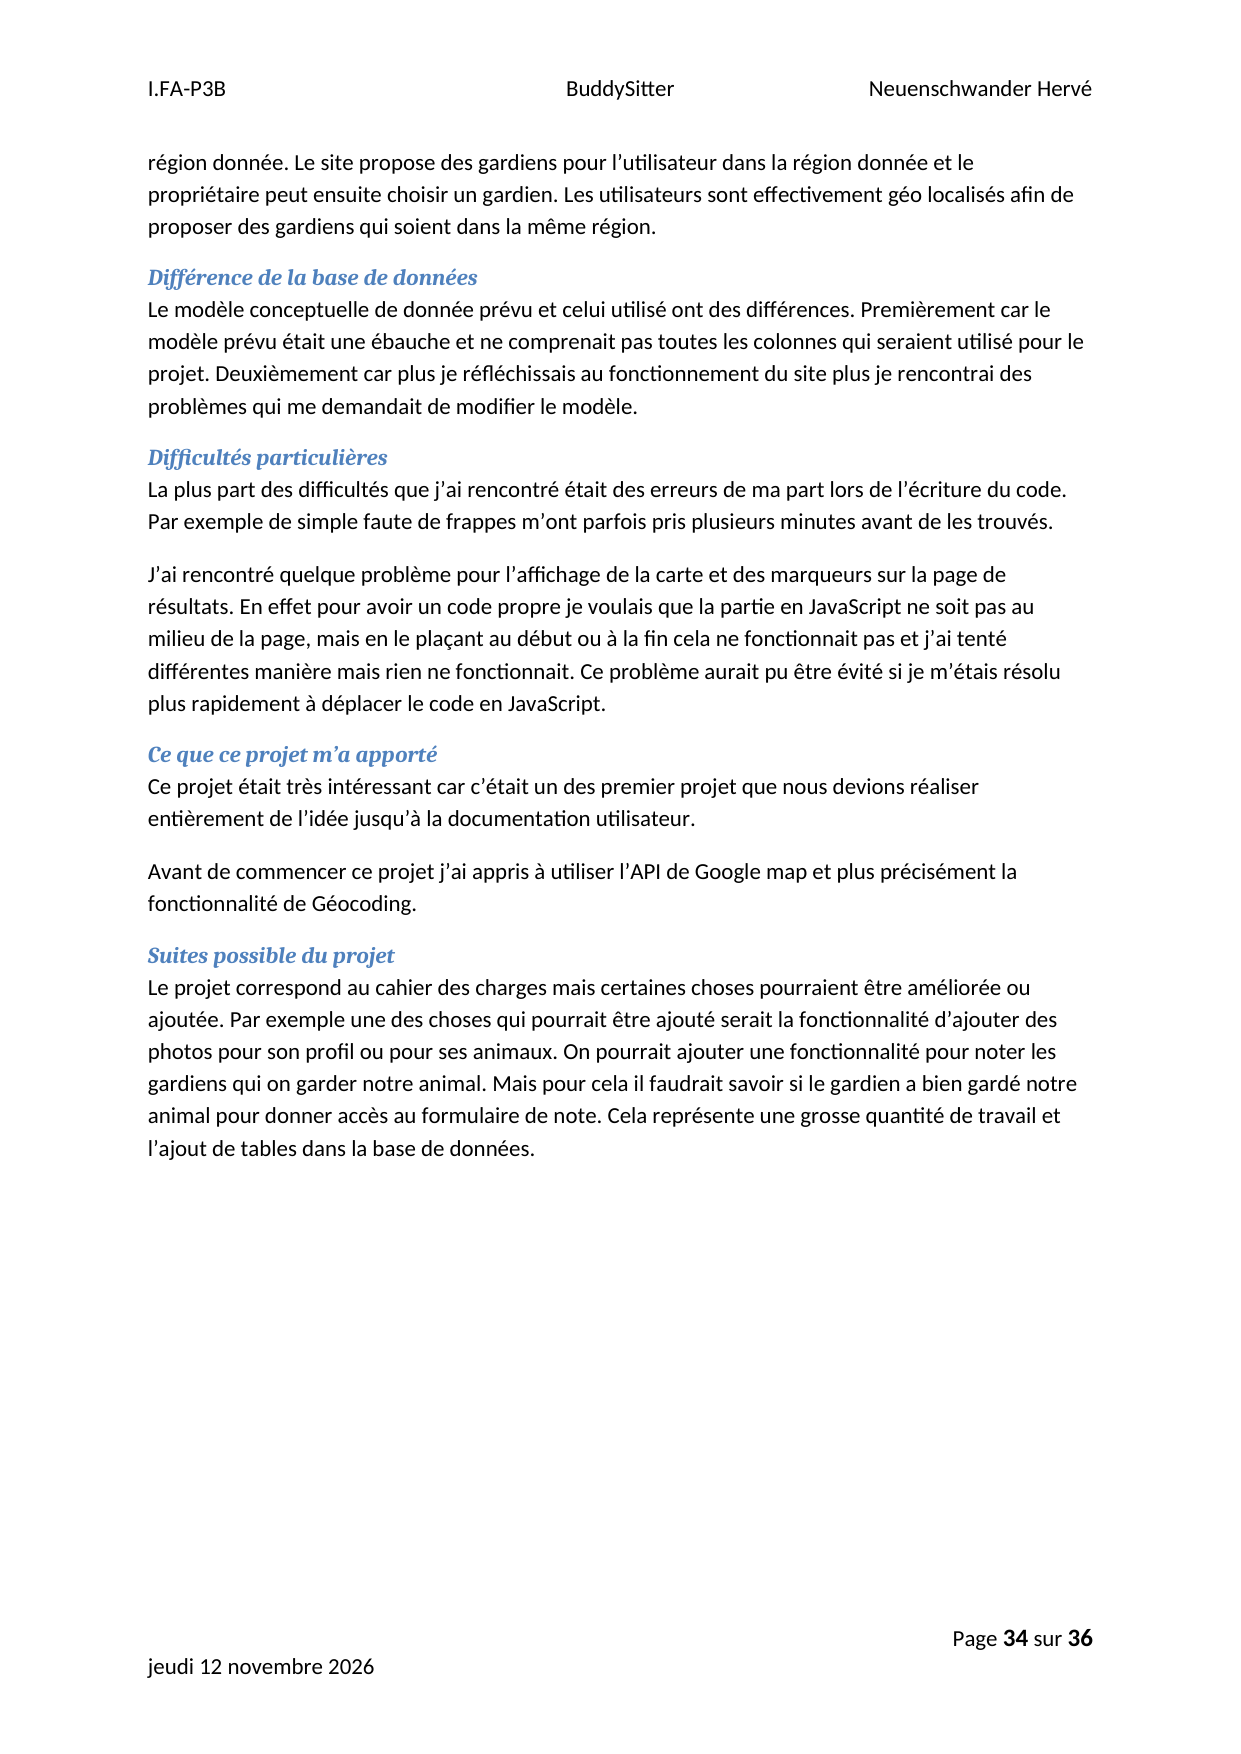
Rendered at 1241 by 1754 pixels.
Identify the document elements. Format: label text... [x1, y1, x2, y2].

subtitle Difficultés particulières [148, 445, 1093, 471]
text Le modèle conceptuelle de donnée prévu et celui utilisé ont des différences. Premièrement car le modèle prévu était une ébauche et ne comprenait pas toutes les colonnes qui seraient utilisé pour le projet. Deuxièmement car plus je réfléchissais au fonctionnement du site plus je rencontrai des problèmes qui me demandait de modifier le modèle. [148, 295, 1093, 420]
text Avant de commencer ce projet j’ai appris à utiliser l’API de Google map et plus précisément la fonctionnalité de Géocoding. [148, 857, 1093, 918]
subtitle Ce que ce projet m’a apporté [148, 742, 1093, 768]
subtitle Différence de la base de données [148, 265, 1093, 291]
text J’ai rencontré quelque problème pour l’affichage de la carte et des marqueurs sur la page de résultats. En effet pour avoir un code propre je voulais que la partie en JavaScript ne soit pas au milieu de la page, mais en le plaçant au début ou à la fin cela ne fonctionnait pas et j’ai tenté différentes manière mais rien ne fonctionnait. Ce problème aurait pu être évité si je m’étais résolu plus rapidement à déplacer le code en JavaScript. [148, 560, 1093, 717]
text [148, 148, 1093, 240]
text Le projet correspond au cahier des charges mais certaines choses pourraient être améliorée ou ajoutée. Par exemple une des choses qui pourrait être ajouté serait la fonctionnalité d’ajouter des photos pour son profil ou pour ses animaux. On pourrait ajouter une fonctionnalité pour noter les gardiens qui on garder notre animal. Mais pour cela il faudrait savoir si le gardien a bien gardé notre animal pour donner accès au formulaire de note. Cela représente une grosse quantité de travail et l’ajout de tables dans la base de données. [148, 973, 1093, 1162]
text Ce projet était très intéressant car c’était un des premier projet que nous devions réaliser entièrement de l’idée jusqu’à la documentation utilisateur. [148, 772, 1093, 832]
subtitle Suites possible du projet [148, 943, 1093, 969]
text La plus part des difficultés que j’ai rencontré était des erreurs de ma part lors de l’écriture du code. Par exemple de simple faute de frappes m’ont parfois pris plusieurs minutes avant de les trouvés. [148, 475, 1093, 535]
